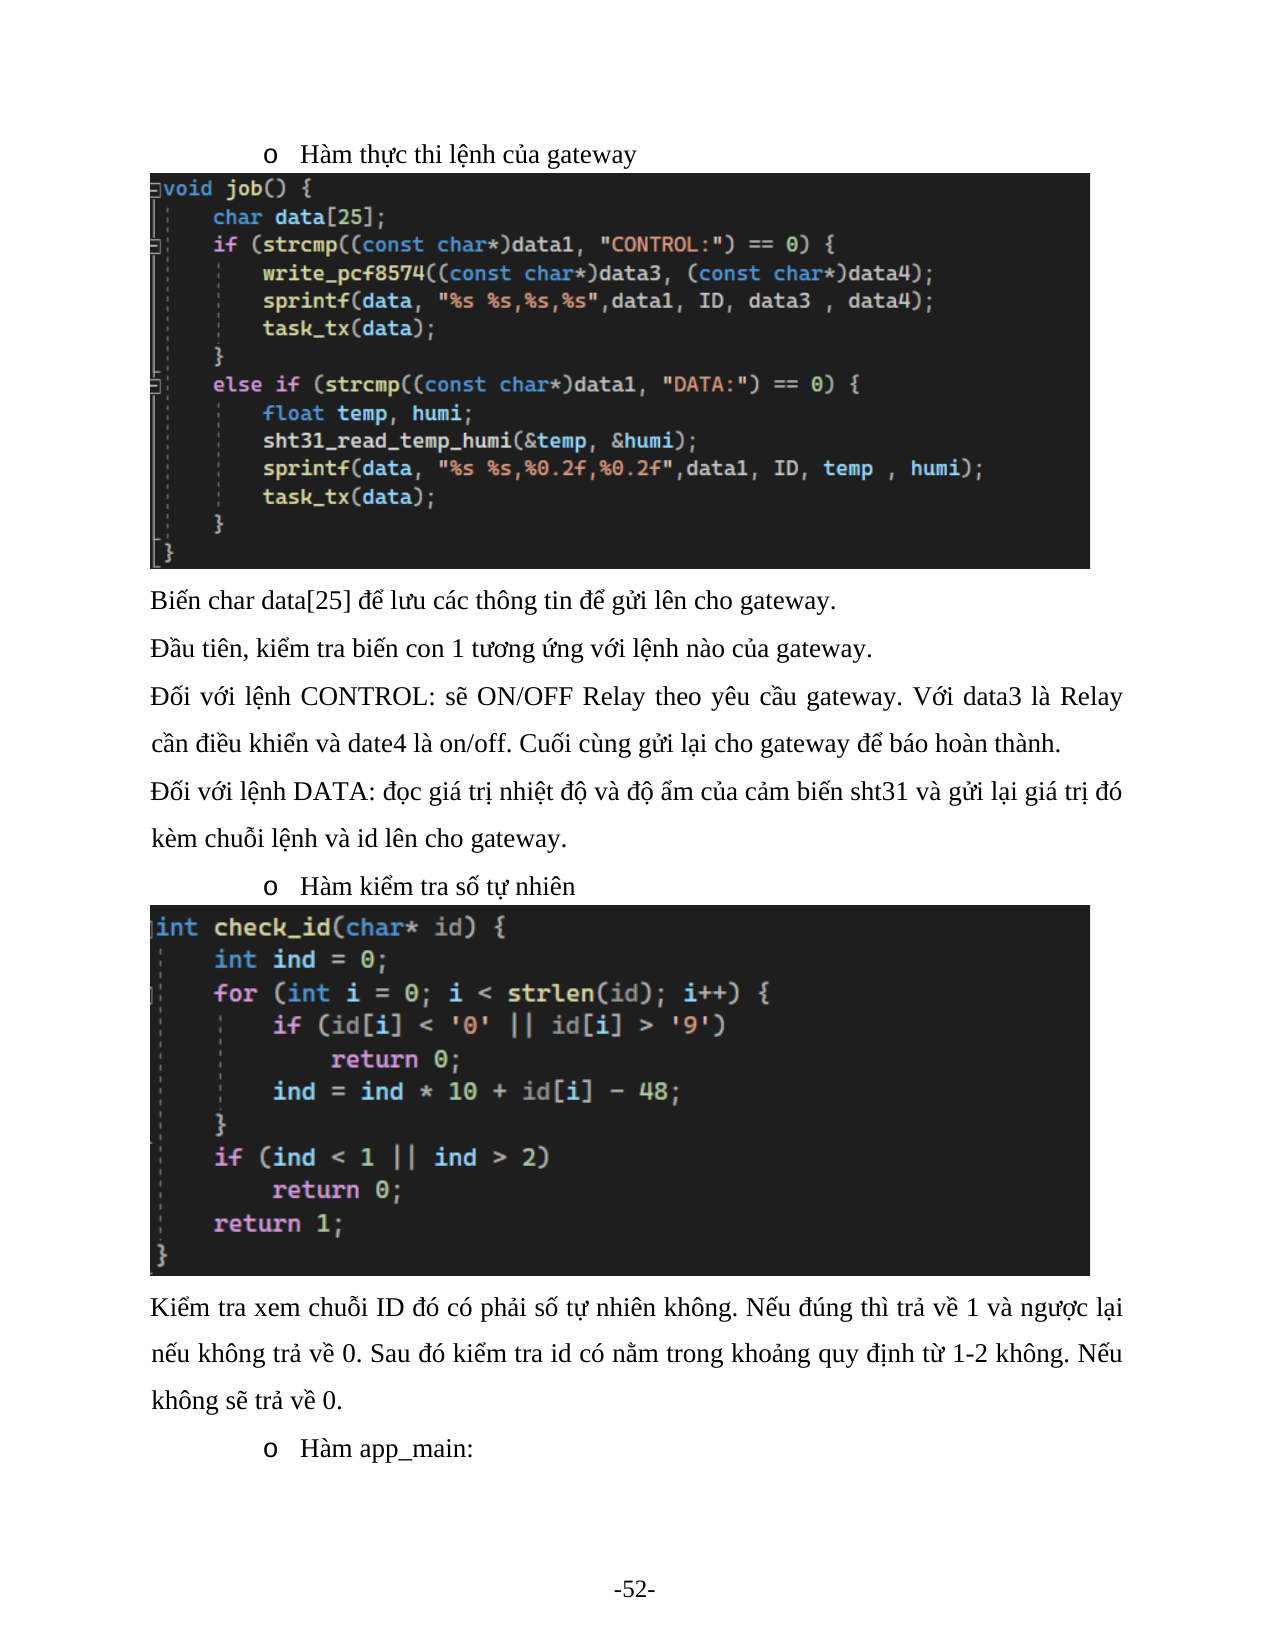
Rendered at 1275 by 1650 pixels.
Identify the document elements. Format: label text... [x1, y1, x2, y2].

text Đối với lệnh DATA: đọc giá trị nhiệt độ và độ ẩm của cảm biến sht31 và gửi lại giá trị đó kèm chuỗi lệnh và id lên cho gateway. [150, 775, 1125, 853]
text Đối với lệnh CONTROL: sẽ ON/OFF Relay theo yêu cầu gateway. Với data3 là Relay cần điều khiển và date4 là on/off. Cuối cùng gửi lại cho gateway để báo hoàn thành. [150, 680, 1125, 758]
list Hàm kiểm tra số tự nhiên [262, 870, 1125, 903]
picture [150, 173, 1091, 569]
picture [150, 905, 1091, 1276]
text Biến char data[25] để lưu các thông tin để gửi lên cho gateway. [150, 584, 1125, 615]
text Đầu tiên, kiểm tra biến con 1 tương ứng với lệnh nào của gateway. [150, 632, 1125, 663]
list Hàm thực thi lệnh của gateway [262, 138, 1125, 171]
list Hàm app_main: [262, 1432, 1125, 1466]
text Kiểm tra xem chuỗi ID đó có phải số tự nhiên không. Nếu đúng thì trả về 1 và ngược lại nếu không trả về 0. Sau đó kiểm tra id có nằm trong khoảng quy định từ 1-2 không. Nếu không sẽ trả về 0. [150, 1291, 1125, 1415]
